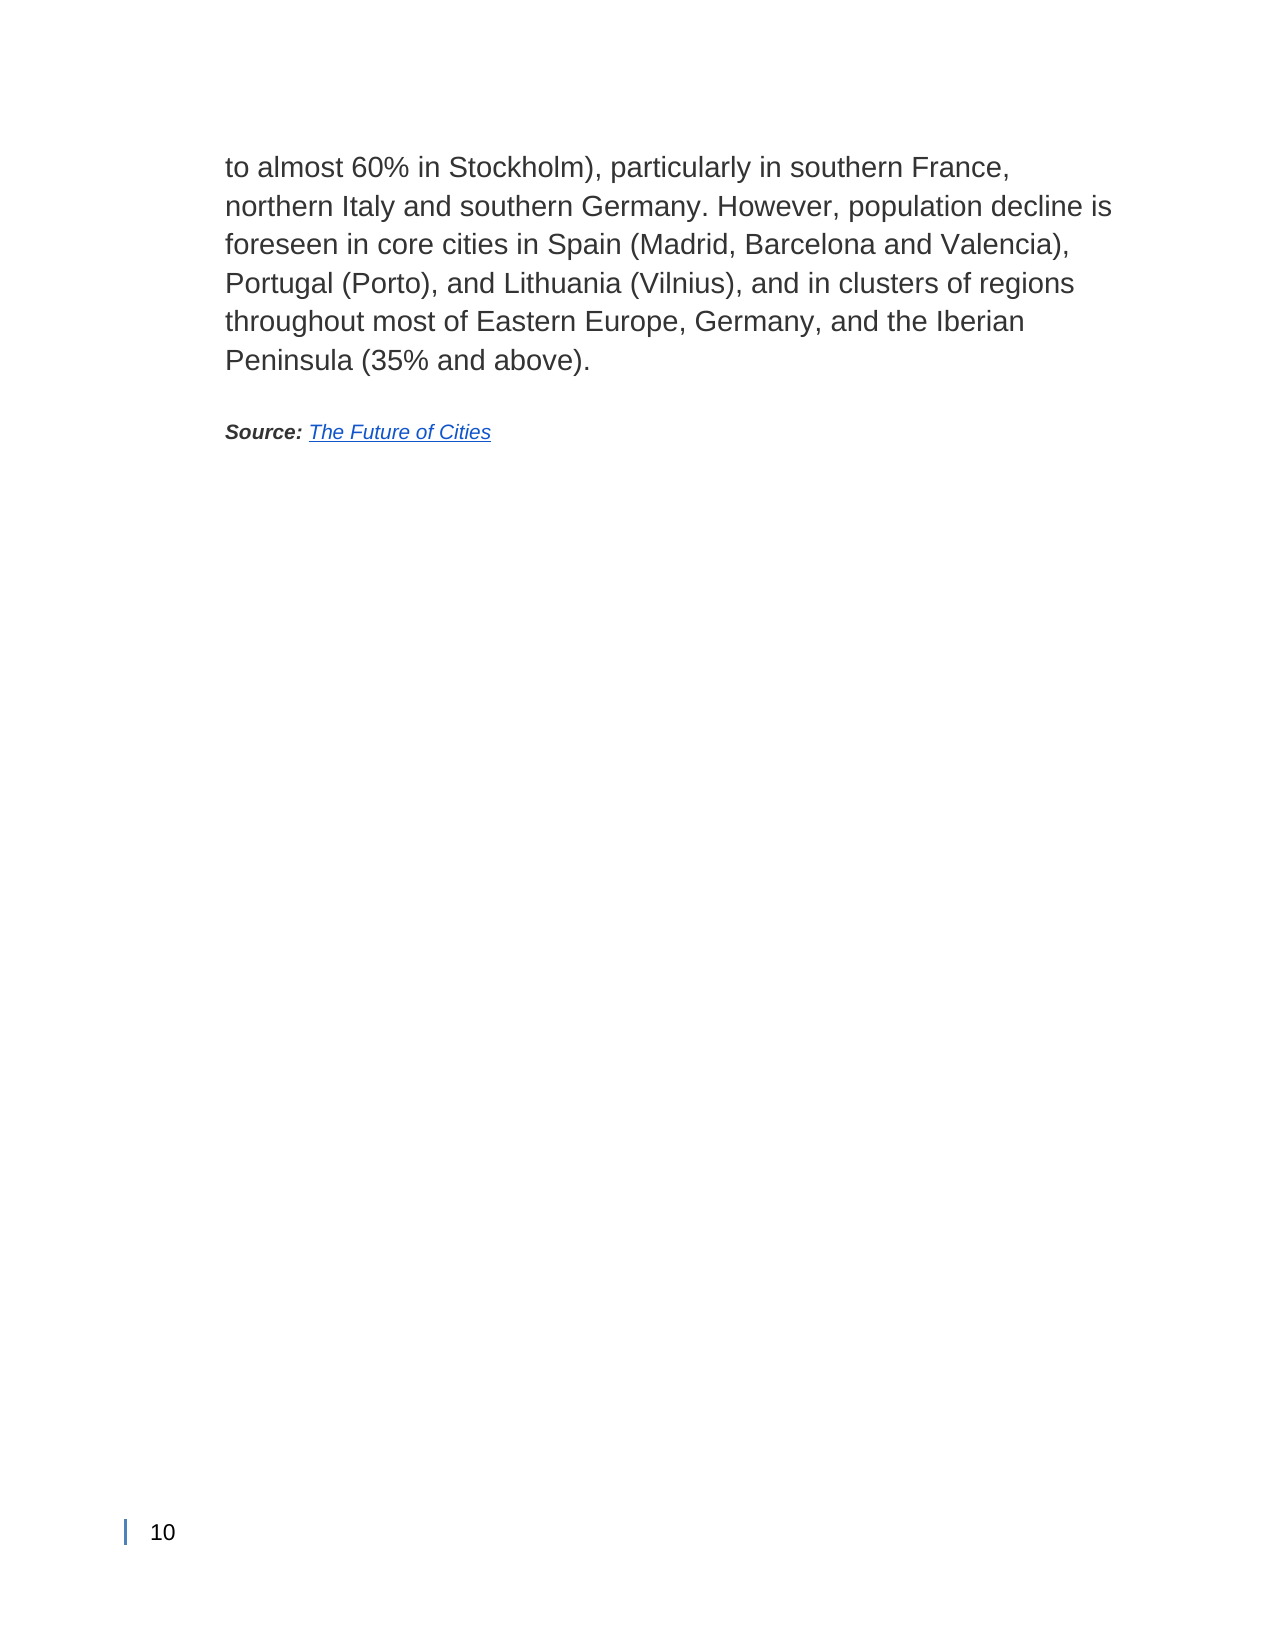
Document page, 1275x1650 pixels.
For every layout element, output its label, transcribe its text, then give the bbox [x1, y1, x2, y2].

text Source: The Future of Cities [225, 420, 1125, 444]
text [225, 150, 1125, 376]
